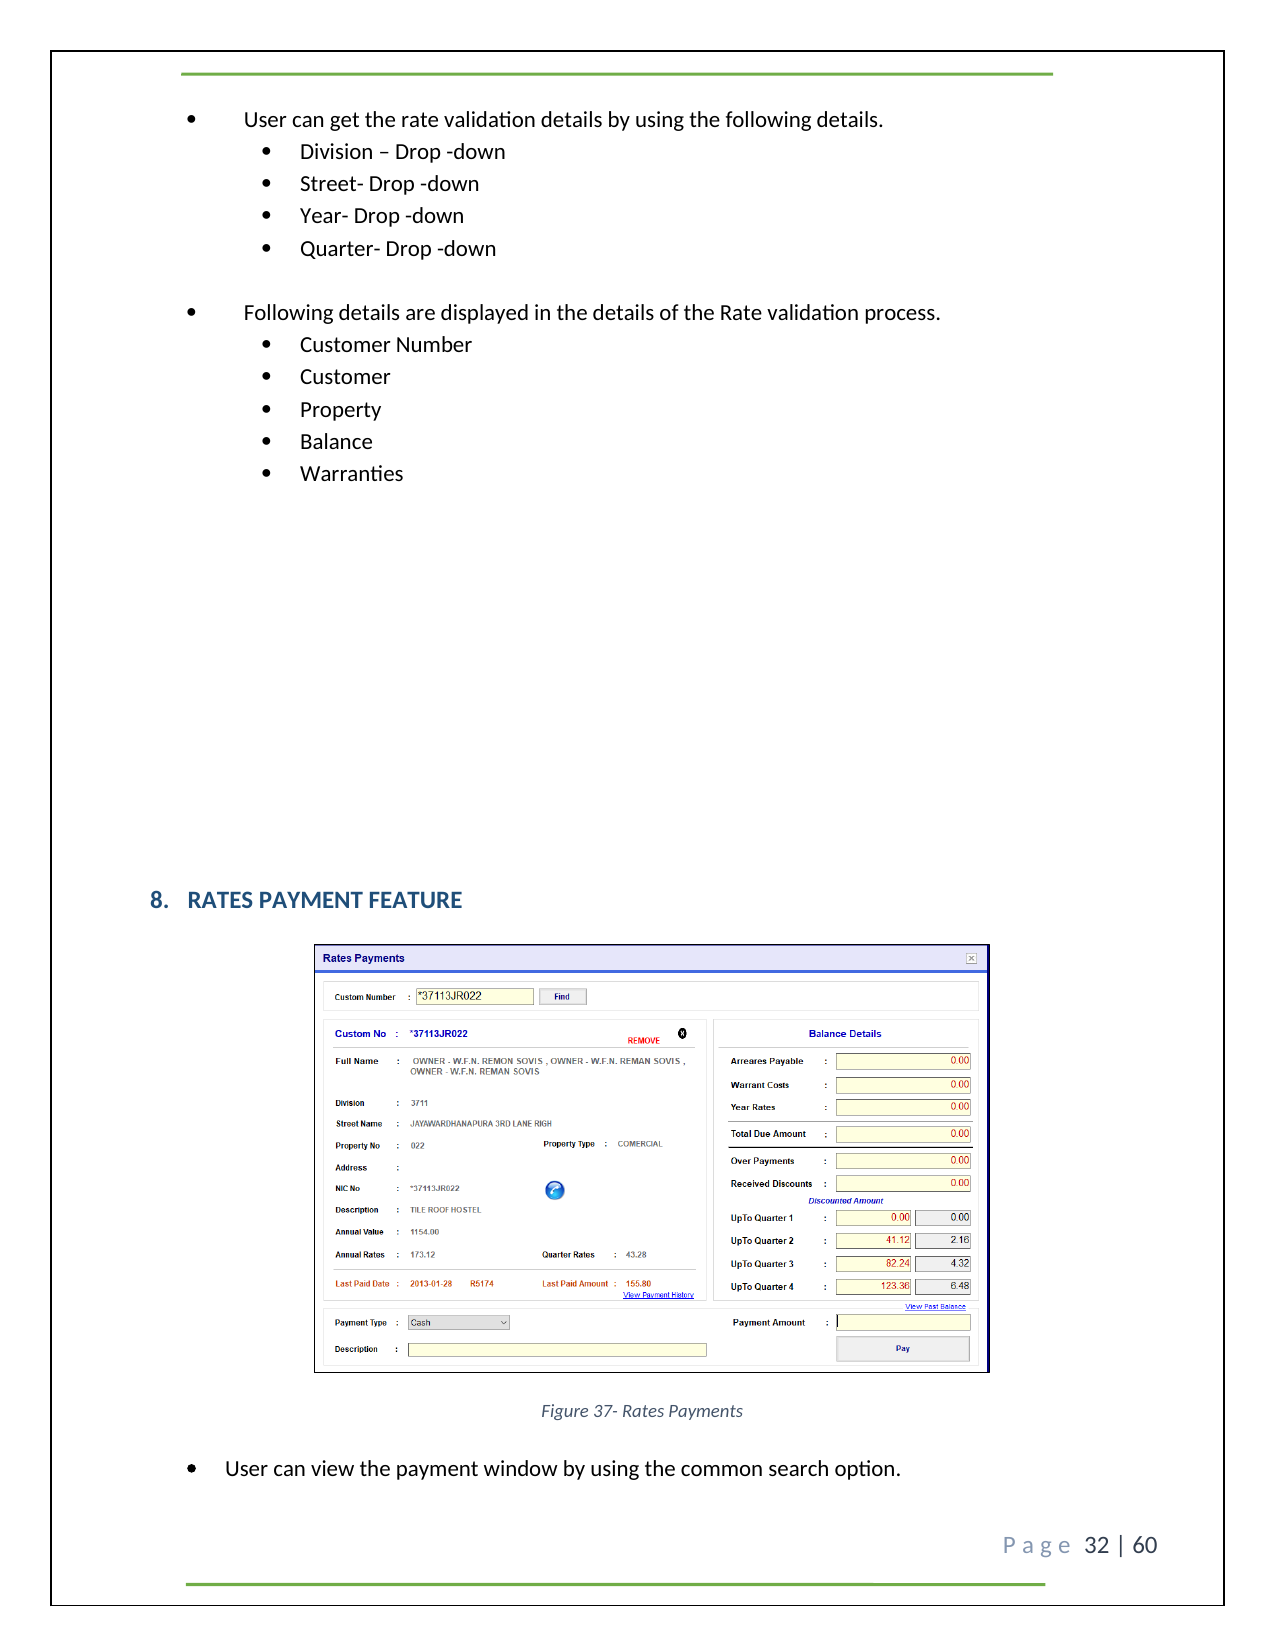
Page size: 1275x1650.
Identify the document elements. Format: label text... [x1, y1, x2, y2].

list Division – Drop -down [253, 137, 1092, 165]
list Warranties [262, 459, 1092, 487]
list User can get the rate validation details by using the following details. [178, 105, 1092, 133]
list Street- Drop -down [253, 169, 1092, 197]
list Customer [262, 362, 1092, 391]
list Quarter- Drop -down [253, 234, 1092, 262]
list Following details are displayed in the details of the Rate validation process. [178, 298, 1092, 326]
list Balance [262, 427, 1092, 455]
list User can view the payment window by using the common search option. [187, 1454, 1092, 1482]
list Year- Drop -down [253, 202, 1092, 229]
list Customer Number [262, 330, 1092, 358]
subtitle RATES PAYMENT FEATURE [150, 884, 1125, 914]
list Property [262, 395, 1092, 423]
picture [315, 945, 989, 1372]
